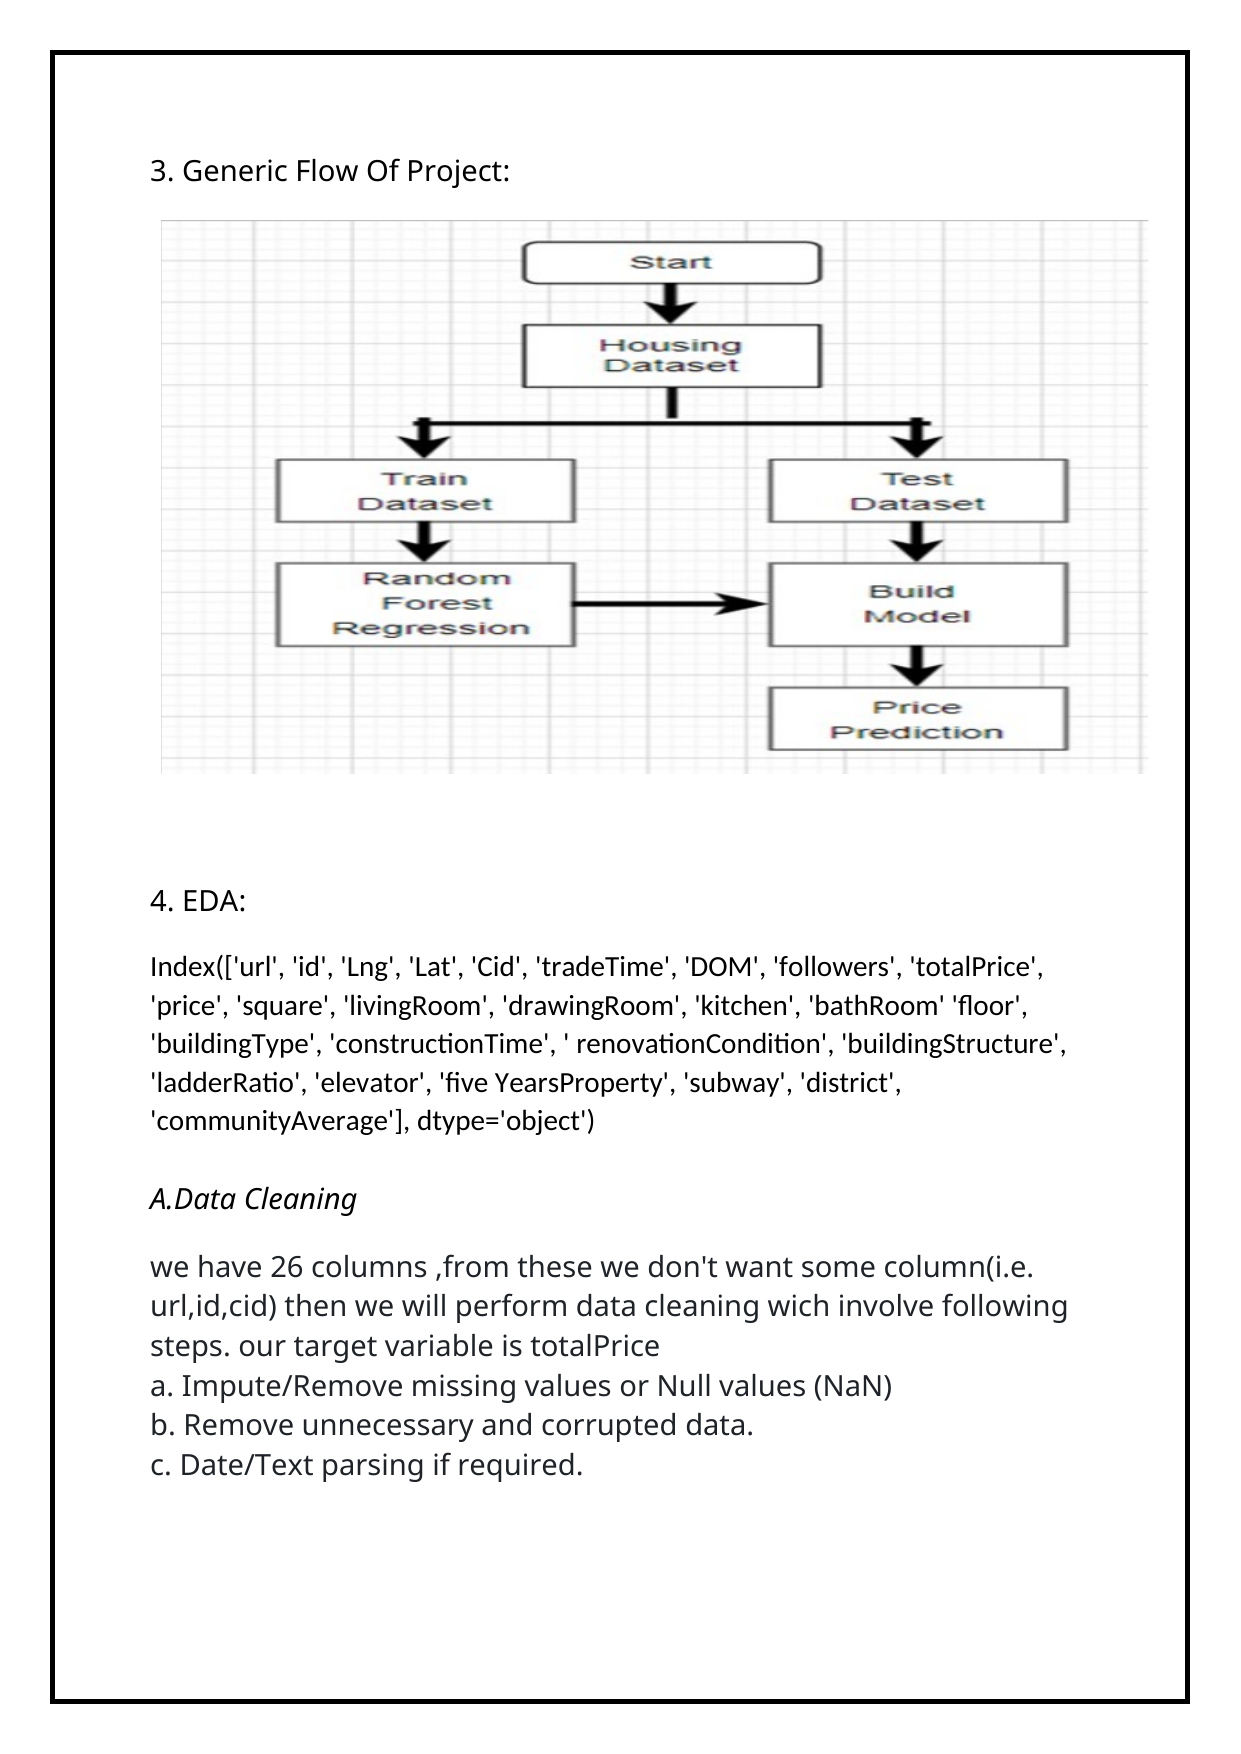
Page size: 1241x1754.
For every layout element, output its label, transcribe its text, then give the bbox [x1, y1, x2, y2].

subtitle 3. Generic Flow Of Project: [150, 150, 1090, 190]
text we have 26 columns ,from these we don't want some column(i.e. url,id,cid) then we will perform data cleaning wich involve following steps. our target variable is totalPrice a. Impute/Remove missing values or Null values (NaN) b. Remove unnecessary and corrupted data. c. Date/Text parsing if required. [150, 1246, 1090, 1484]
text Index(['url', 'id', 'Lng', 'Lat', 'Cid', 'tradeTime', 'DOM', 'followers', 'totalPrice', 'price', 'square', 'livingRoom', 'drawingRoom', 'kitchen', 'bathRoom' 'floor', 'buildingType', 'constructionTime', ' renovationCondition', 'buildingStructure', 'ladderRatio', 'elevator', 'five YearsProperty', 'subway', 'district', 'communityAverage'], dtype='object') [150, 948, 1090, 1138]
picture [161, 220, 1149, 774]
subtitle A.Data Cleaning [150, 1178, 1090, 1218]
subtitle 4. EDA: [150, 881, 1090, 920]
